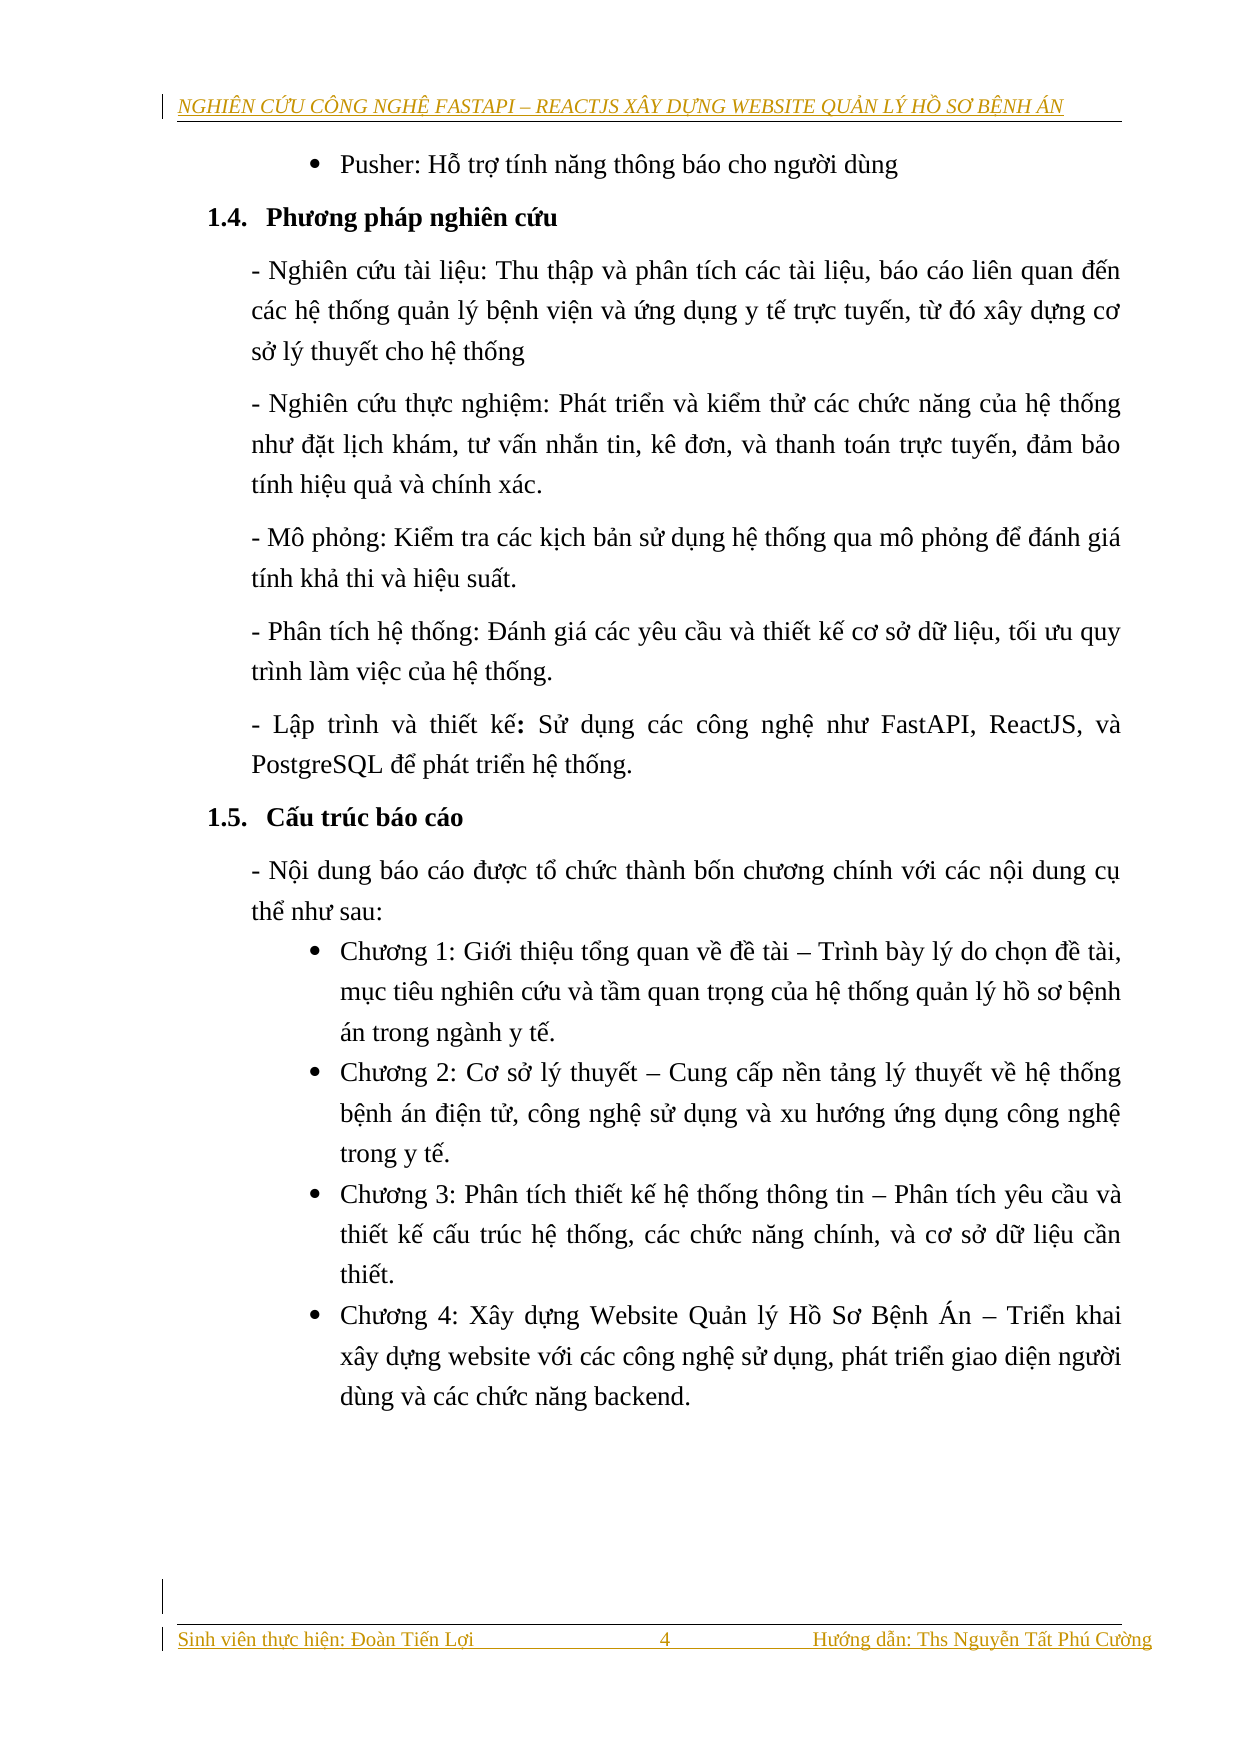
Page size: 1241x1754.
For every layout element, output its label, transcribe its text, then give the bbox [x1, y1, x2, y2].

list Chương 2: Cơ sở lý thuyết – Cung cấp nền tảng lý thuyết về hệ thống bệnh án điện tử, công nghệ sử dụng và xu hướng ứng dụng công nghệ trong y tế. [310, 1056, 1122, 1168]
text - Phân tích hệ thống: Đánh giá các yêu cầu và thiết kế cơ sở dữ liệu, tối ưu quy trình làm việc của hệ thống. [251, 614, 1122, 686]
text - Nội dung báo cáo được tổ chức thành bốn chương chính với các nội dung cụ thể như sau: [251, 854, 1122, 926]
list Phương pháp nghiên cứu [207, 201, 1122, 232]
list Chương 3: Phân tích thiết kế hệ thống thông tin – Phân tích yêu cầu và thiết kế cấu trúc hệ thống, các chức năng chính, và cơ sở dữ liệu cần thiết. [310, 1178, 1122, 1290]
text - Lập trình và thiết kế: Sử dụng các công nghệ như FastAPI, ReactJS, và PostgreSQL để phát triển hệ thống. [251, 708, 1122, 779]
list Pusher: Hỗ trợ tính năng thông báo cho người dùng [310, 148, 1122, 179]
list Chương 1: Giới thiệu tổng quan về đề tài – Trình bày lý do chọn đề tài, mục tiêu nghiên cứu và tầm quan trọng của hệ thống quản lý hồ sơ bệnh án trong ngành y tế. [310, 935, 1122, 1047]
list Cấu trúc báo cáo [207, 801, 1122, 832]
text - Nghiên cứu thực nghiệm: Phát triển và kiểm thử các chức năng của hệ thống như đặt lịch khám, tư vấn nhắn tin, kê đơn, và thanh toán trực tuyến, đảm bảo tính hiệu quả và chính xác. [251, 387, 1122, 499]
text - Mô phỏng: Kiểm tra các kịch bản sử dụng hệ thống qua mô phỏng để đánh giá tính khả thi và hiệu suất. [251, 521, 1122, 593]
list Chương 4: Xây dựng Website Quản lý Hồ Sơ Bệnh Án – Triển khai xây dựng website với các công nghệ sử dụng, phát triển giao diện người dùng và các chức năng backend. [310, 1299, 1122, 1411]
text - Nghiên cứu tài liệu: Thu thập và phân tích các tài liệu, báo cáo liên quan đến các hệ thống quản lý bệnh viện và ứng dụng y tế trực tuyến, từ đó xây dựng cơ sở lý thuyết cho hệ thống [251, 254, 1122, 366]
